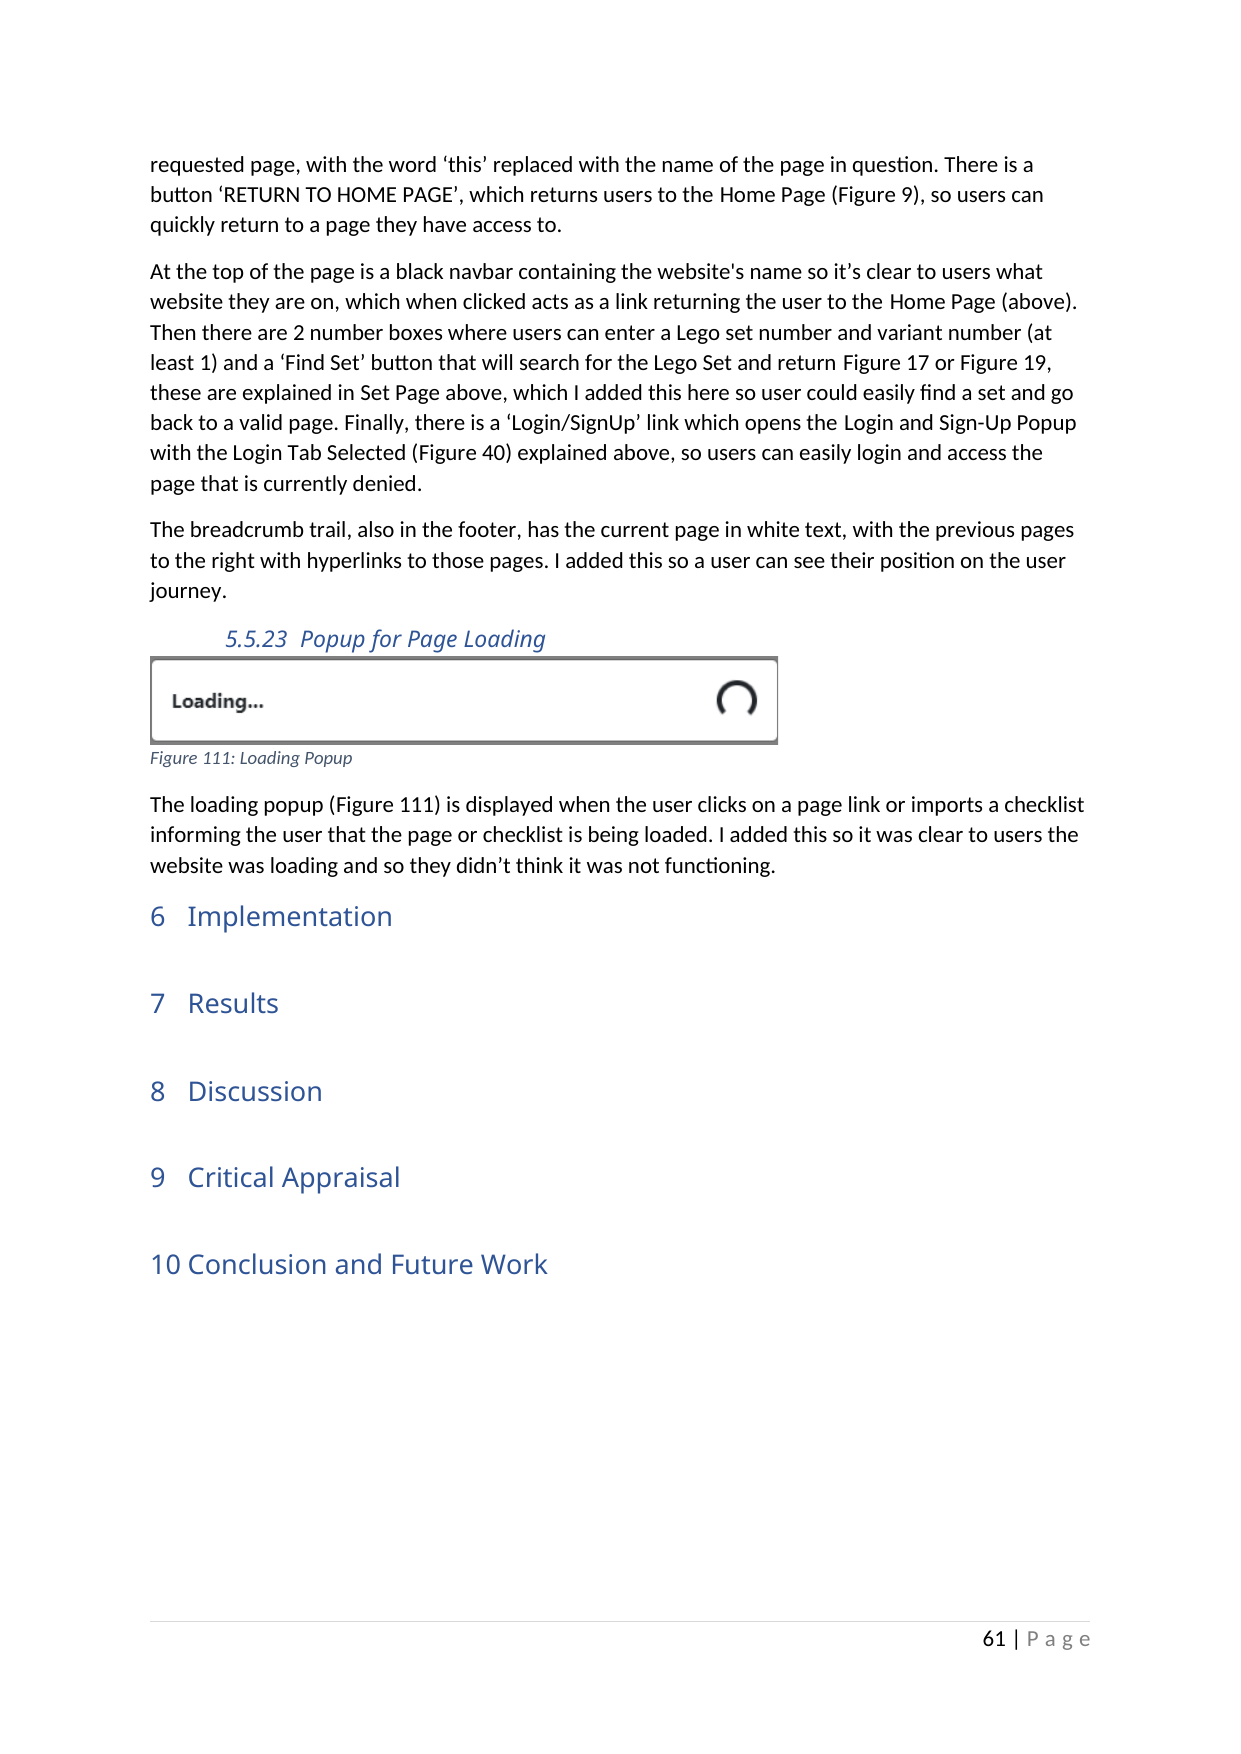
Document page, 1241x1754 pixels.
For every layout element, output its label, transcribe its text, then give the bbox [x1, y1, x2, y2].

subtitle Popup for Page Loading [225, 623, 1090, 654]
picture [150, 656, 779, 745]
subtitle Discussion [150, 1072, 1090, 1109]
subtitle Conclusion and Future Work [150, 1246, 1090, 1282]
subtitle Critical Appraisal [150, 1159, 1090, 1196]
text At the top of the page is a black navbar containing the website's name so it’s clear to users what website they are on, which when clicked acts as a link returning the user to the Home Page (above). Then there are 2 number boxes where users can enter a Lego set number and variant number (at least 1) and a ‘Find Set’ button that will search for the Lego Set and return Figure 17 or Figure 19, these are explained in Set Page above, which I added this here so user could easily find a set and go back to a valid page. Finally, there is a ‘Login/SignUp’ link which opens the Login and Sign-Up Popup with the Login Tab Selected (Figure 40) explained above, so users can easily login and access the page that is currently denied. [150, 257, 1090, 497]
text The loading popup (Figure 111) is displayed when the user clicks on a page link or imports a checklist informing the user that the page or checklist is being loaded. I added this so it was clear to users the website was loading and so they didn’t think it was not functioning. [150, 790, 1090, 879]
subtitle Implementation [150, 898, 1090, 934]
text The breadcrumb trail, also in the footer, has the current page in white text, with the previous pages to the right with hyperlinks to those pages. I added this so a user can see their position on the user journey. [150, 516, 1090, 604]
subtitle Results [150, 984, 1090, 1021]
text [150, 150, 1090, 238]
